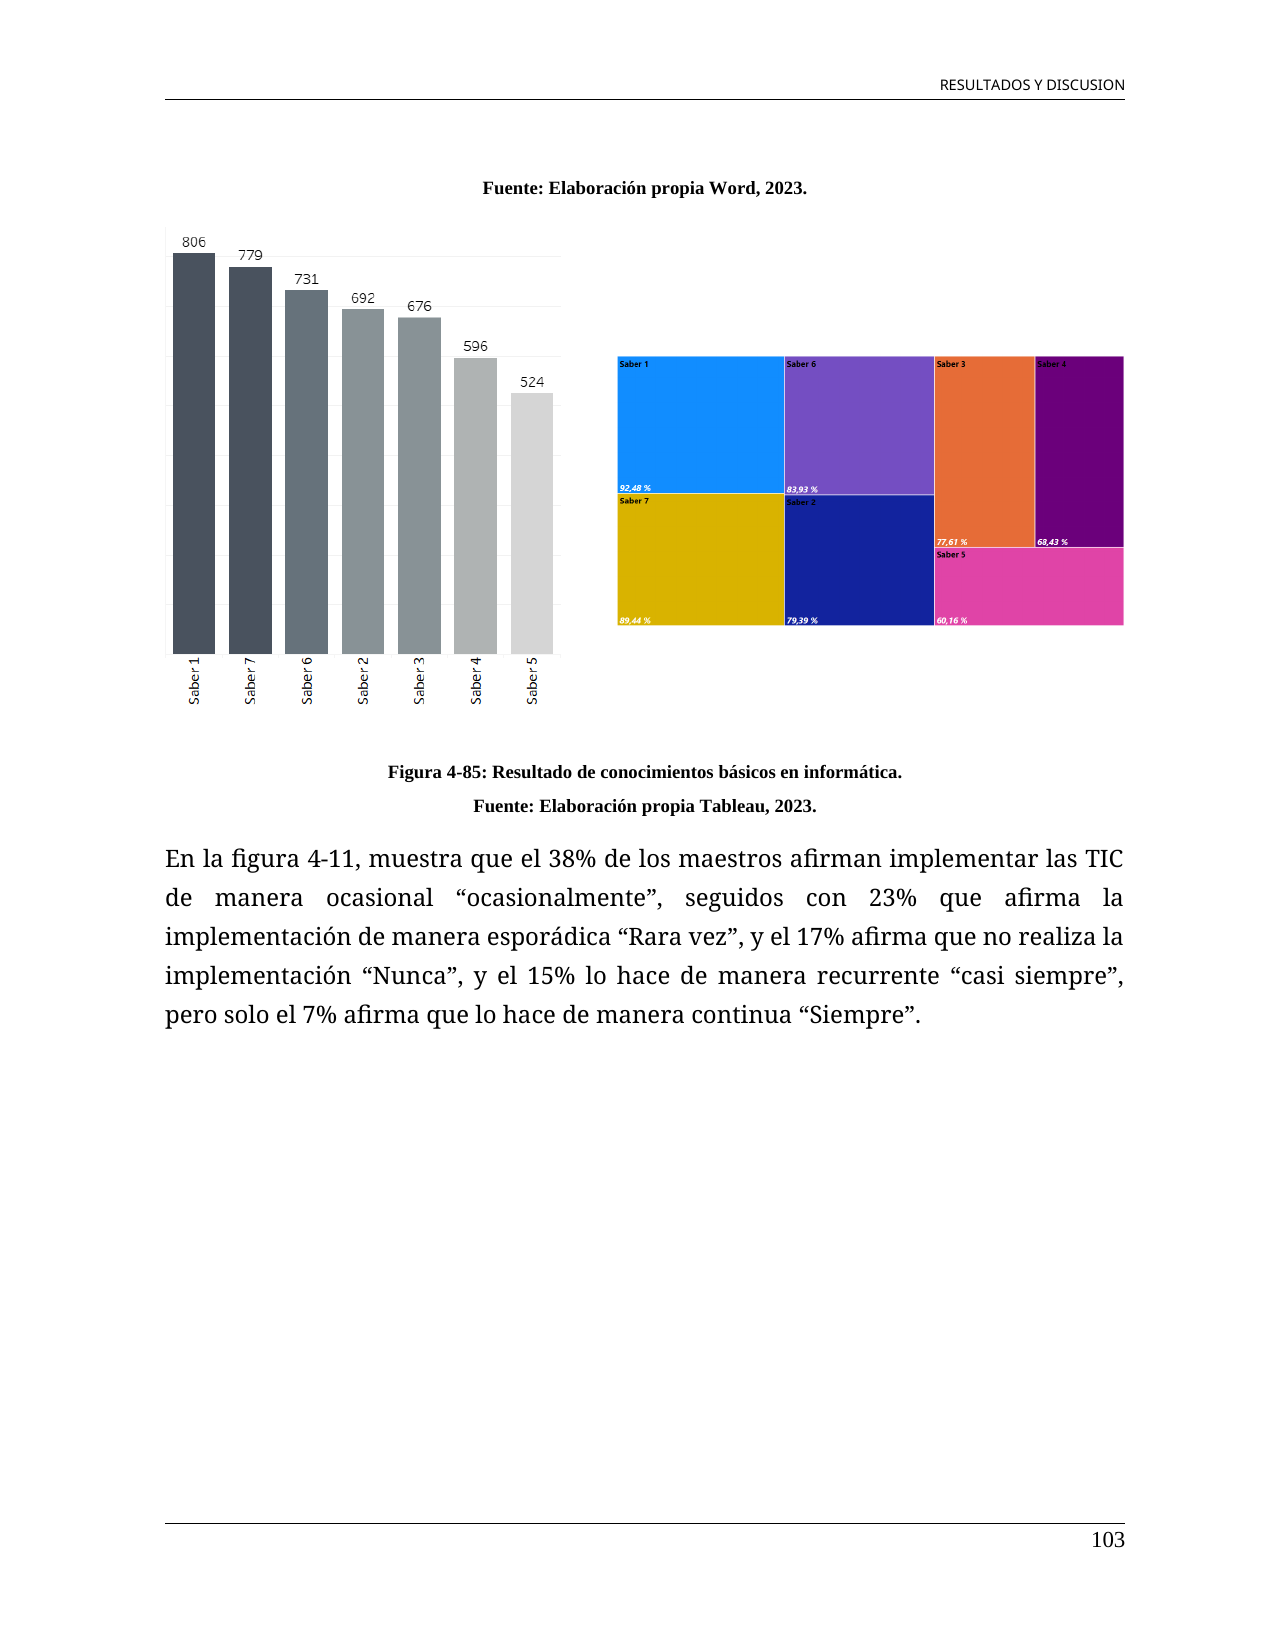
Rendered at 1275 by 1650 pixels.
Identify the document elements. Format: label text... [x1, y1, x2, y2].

text Fuente: Elaboración propia Word, 2023. [165, 177, 1125, 198]
picture [165, 227, 562, 712]
text Fuente: Elaboración propia Tableau, 2023. [165, 795, 1125, 816]
text En la figura 4-11, muestra que el 38% de los maestros afirman implementar las TIC de manera ocasional “ocasionalmente”, seguidos con 23% que afirma la implementación de manera esporádica “Rara vez”, y el 17% afirma que no realiza la implementación “Nunca”, y el 15% lo hace de manera recurrente “casi siempre”, pero solo el 7% afirma que lo hace de manera continua “Siempre”. [165, 841, 1125, 1030]
picture [615, 354, 1125, 626]
